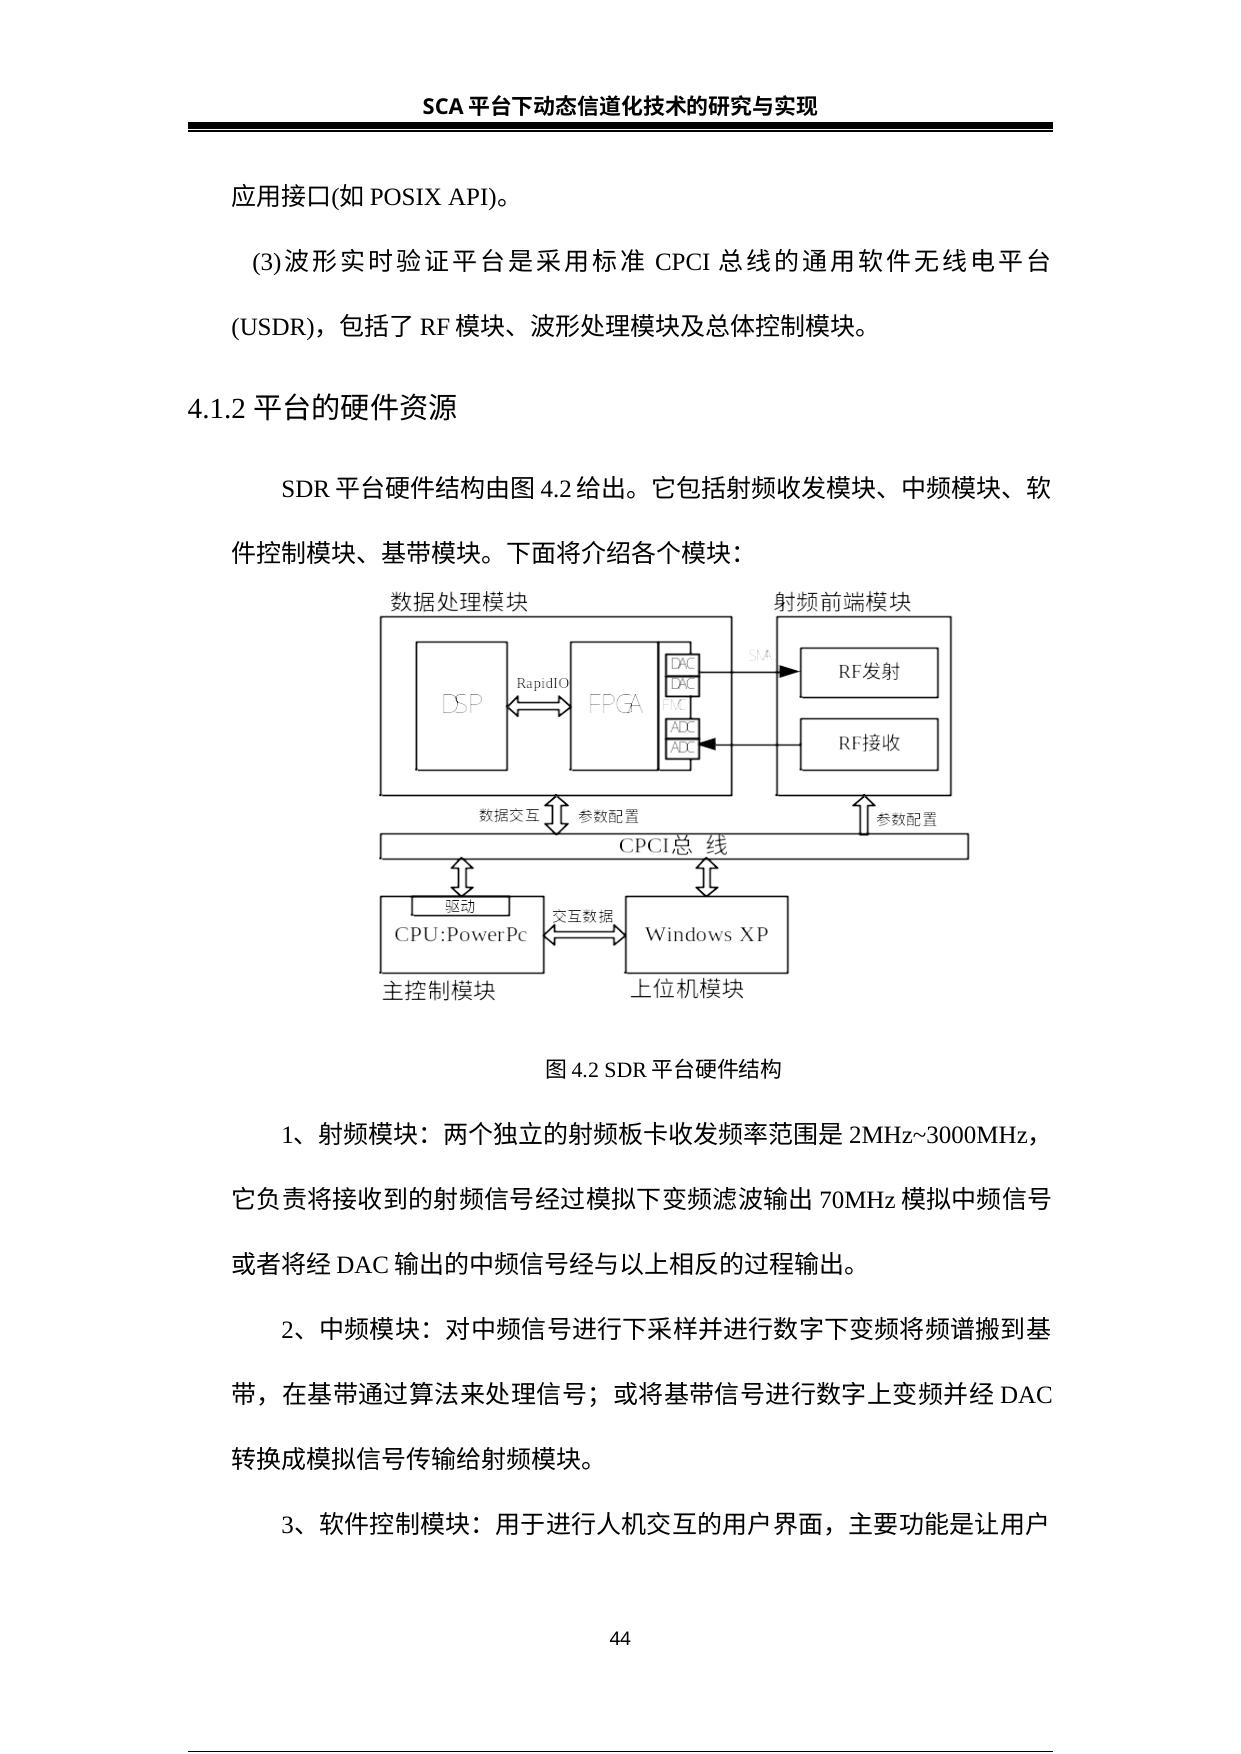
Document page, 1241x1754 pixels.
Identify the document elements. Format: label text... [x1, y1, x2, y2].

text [231, 1490, 1053, 1555]
text (3)波形实时验证平台是采用标准CPCI总线的通用软件无线电平台(USDR)，包括了RF模块、波形处理模块及总体控制模块。 [231, 227, 1053, 357]
text SDR平台硬件结构由图4.2给出。它包括射频收发模块、中频模块、软件控制模块、基带模块。下面将介绍各个模块： [231, 454, 1053, 584]
subtitle 4.1.2 平台的硬件资源 [187, 373, 1053, 438]
text 图4.2 SDR平台硬件结构 [231, 1052, 1053, 1084]
text 2、中频模块：对中频信号进行下采样并进行数字下变频将频谱搬到基带，在基带通过算法来处理信号；或将基带信号进行数字上变频并经DAC转换成模拟信号传输给射频模块。 [231, 1295, 1053, 1490]
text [231, 162, 1053, 227]
text 1、射频模块：两个独立的射频板卡收发频率范围是2MHz~3000MHz，它负责将接收到的射频信号经过模拟下变频滤波输出70MHz模拟中频信号或者将经DAC输出的中频信号经与以上相反的过程输出。 [231, 1100, 1053, 1295]
